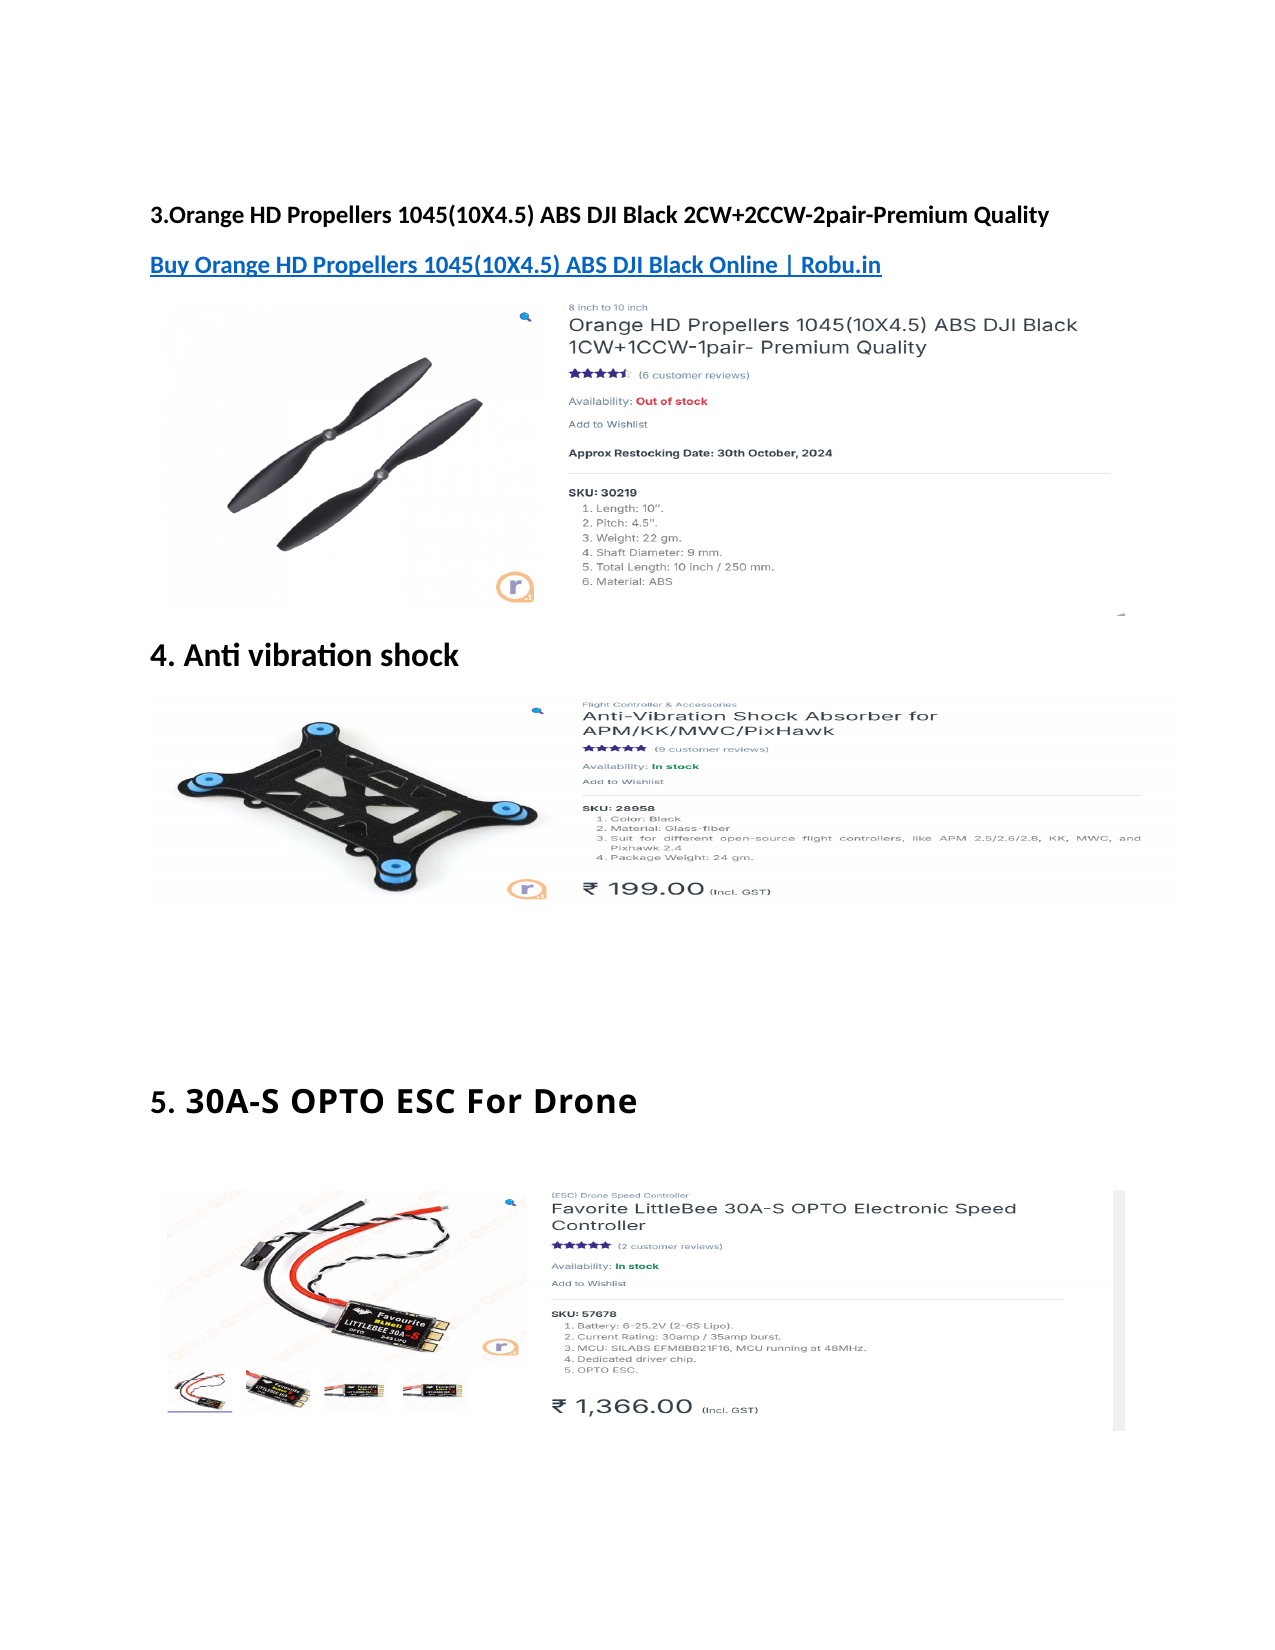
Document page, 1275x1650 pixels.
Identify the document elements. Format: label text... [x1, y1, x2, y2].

picture [150, 1190, 1125, 1431]
text 5. 30A-S OPTO ESC For Drone [150, 1078, 1125, 1123]
picture [150, 298, 1125, 616]
text 3.Orange HD Propellers 1045(10X4.5) ABS DJI Black 2CW+2CCW-2pair-Premium Quality [150, 199, 1125, 230]
text 4. Anti vibration shock [150, 634, 1125, 675]
picture [150, 695, 1174, 911]
text Buy Orange HD Propellers 1045(10X4.5) ABS DJI Black Online | Robu.in [150, 249, 1125, 280]
